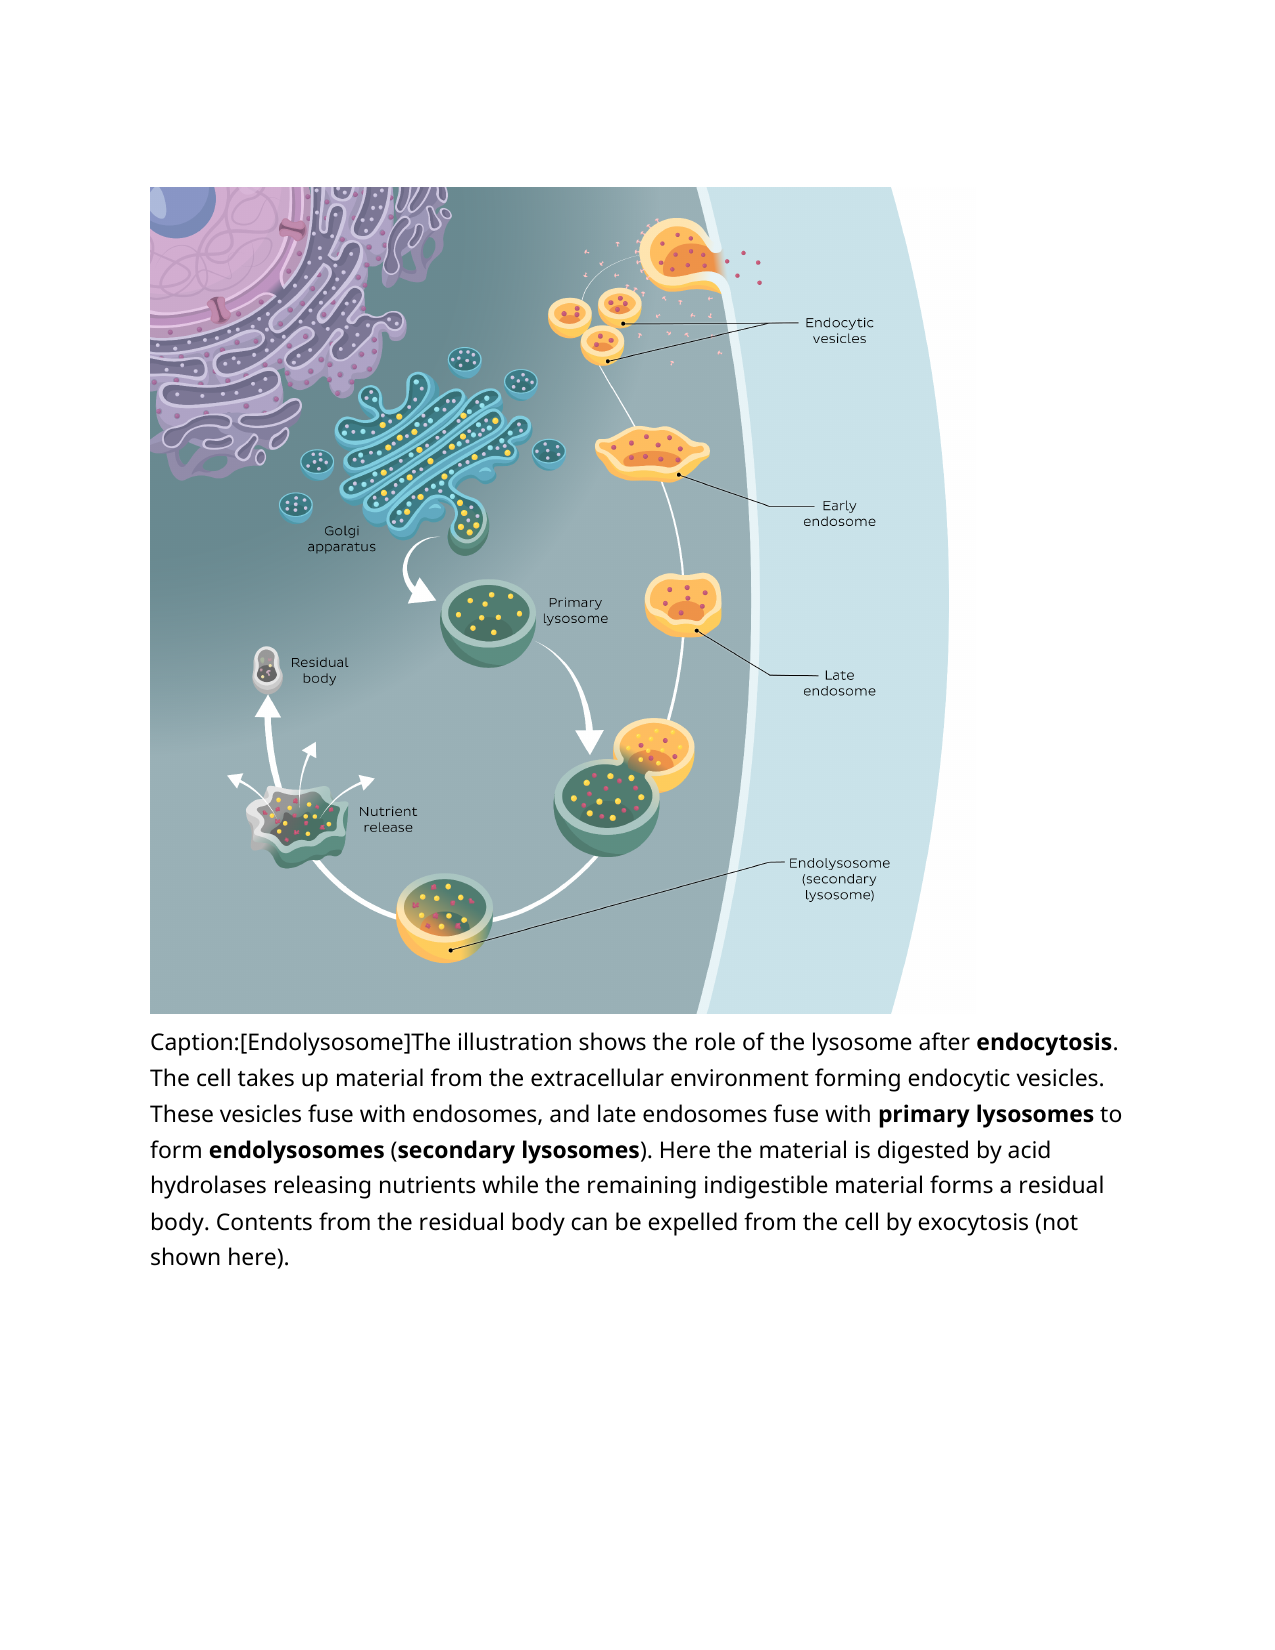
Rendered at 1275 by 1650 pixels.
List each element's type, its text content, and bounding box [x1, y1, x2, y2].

picture [150, 187, 976, 1014]
text Caption:[Endolysosome]The illustration shows the role of the lysosome after endocytosis. The cell takes up material from the extracellular environment forming endocytic vesicles. These vesicles fuse with endosomes, and late endosomes fuse with primary lysosomes to form endolysosomes (secondary lysosomes). Here the material is digested by acid hydrolases releasing nutrients while the remaining indigestible material forms a residual body. Contents from the residual body can be expelled from the cell by exocytosis (not shown here). [150, 1026, 1125, 1273]
